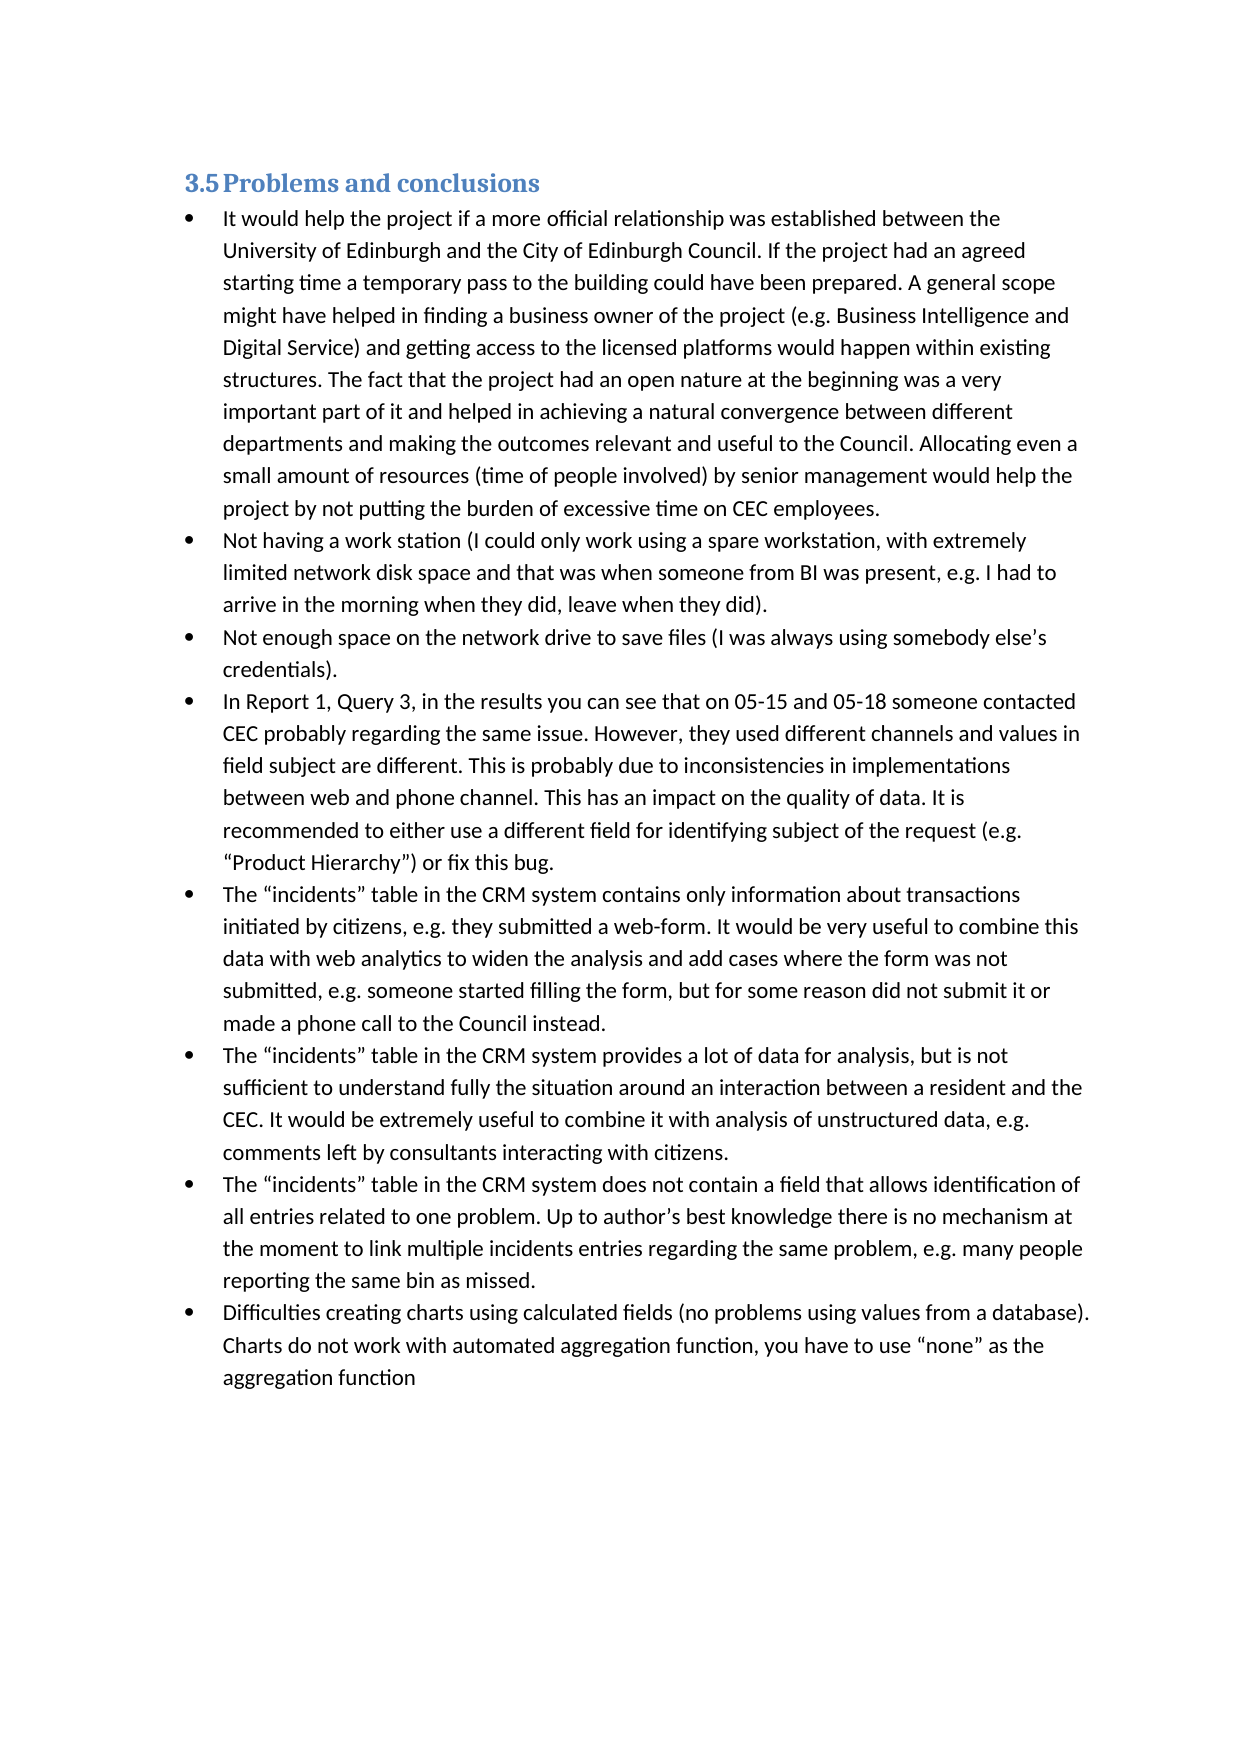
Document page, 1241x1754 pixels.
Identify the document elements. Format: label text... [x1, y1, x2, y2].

list In Report 1, Query 3, in the results you can see that on 05-15 and 05-18 someone contacted CEC probably regarding the same issue. However, they used different channels and values in field subject are different. This is probably due to inconsistencies in implementations between web and phone channel. This has an impact on the quality of data. It is recommended to either use a different field for identifying subject of the request (e.g. “Product Hierarchy”) or fix this bug. [185, 687, 1093, 876]
list It would help the project if a more official relationship was established between the University of Edinburgh and the City of Edinburgh Council. If the project had an agreed starting time a temporary pass to the building could have been prepared. A general scope might have helped in finding a business owner of the project (e.g. Business Intelligence and Digital Service) and getting access to the licensed platforms would happen within existing structures. The fact that the project had an open nature at the beginning was a very important part of it and helped in achieving a natural convergence between different departments and making the outcomes relevant and useful to the Council. Allocating even a small amount of resources (time of people involved) by senior management would help the project by not putting the burden of excessive time on CEC employees. [185, 204, 1093, 522]
list The “incidents” table in the CRM system does not contain a field that allows identification of all entries related to one problem. Up to author’s best knowledge there is no mechanism at the moment to link multiple incidents entries regarding the same problem, e.g. many people reporting the same bin as missed. [185, 1170, 1093, 1294]
list The “incidents” table in the CRM system contains only information about transactions initiated by citizens, e.g. they submitted a web-form. It would be very useful to combine this data with web analytics to widen the analysis and add cases where the form was not submitted, e.g. someone started filling the form, but for some reason did not submit it or made a phone call to the Council instead. [185, 880, 1093, 1037]
list Not enough space on the network drive to save files (I was always using somebody else’s credentials). [185, 623, 1093, 683]
list Not having a work station (I could only work using a spare workstation, with extremely limited network disk space and that was when someone from BI was present, e.g. I had to arrive in the morning when they did, leave when they did). [185, 526, 1093, 618]
list Difficulties creating charts using calculated fields (no problems using values from a database). Charts do not work with automated aggregation function, you have to use “none” as the aggregation function [185, 1298, 1093, 1391]
list The “incidents” table in the CRM system provides a lot of data for analysis, but is not sufficient to understand fully the situation around an interaction between a resident and the CEC. It would be extremely useful to combine it with analysis of unstructured data, e.g. comments left by consultants interacting with citizens. [185, 1041, 1093, 1166]
subtitle Problems and conclusions [185, 168, 1093, 199]
